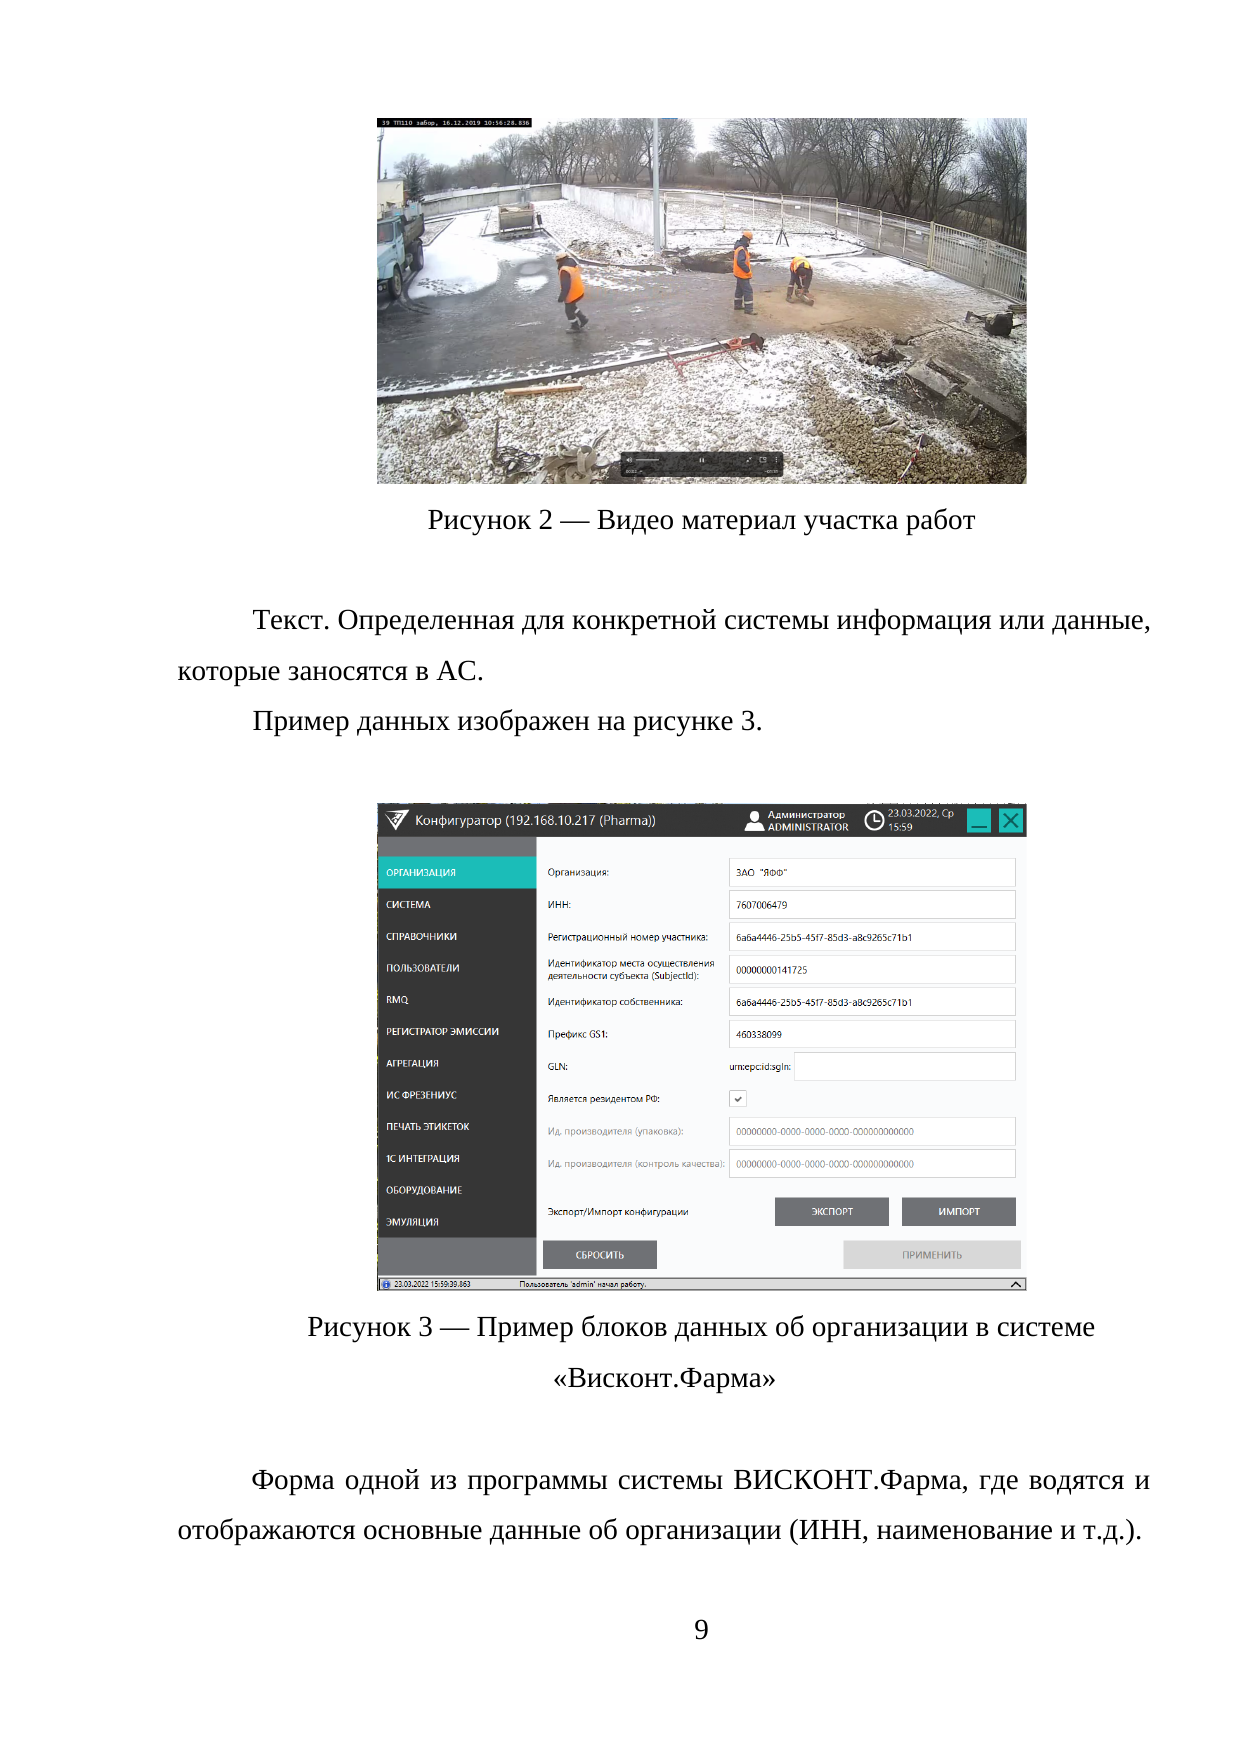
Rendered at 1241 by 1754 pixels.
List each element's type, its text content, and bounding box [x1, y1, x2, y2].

picture [377, 803, 1027, 1291]
text Форма одной из программы системы ВИСКОНТ.Фарма, где водятся и отображаются основные данные об организации (ИНН, наименование и т.д.). [177, 1462, 1152, 1546]
list Пример данных изображен на рисунке 3. [177, 703, 1152, 737]
picture [377, 118, 1027, 484]
text Рисунок 2 — Видео материал участка работ [177, 502, 1152, 535]
list Текст. Определенная для конкретной системы информация или данные, которые заносятся в АС. [177, 602, 1152, 686]
text Рисунок 3 — Пример блоков данных об организации в системе «Висконт.Фарма» [177, 1309, 1152, 1393]
